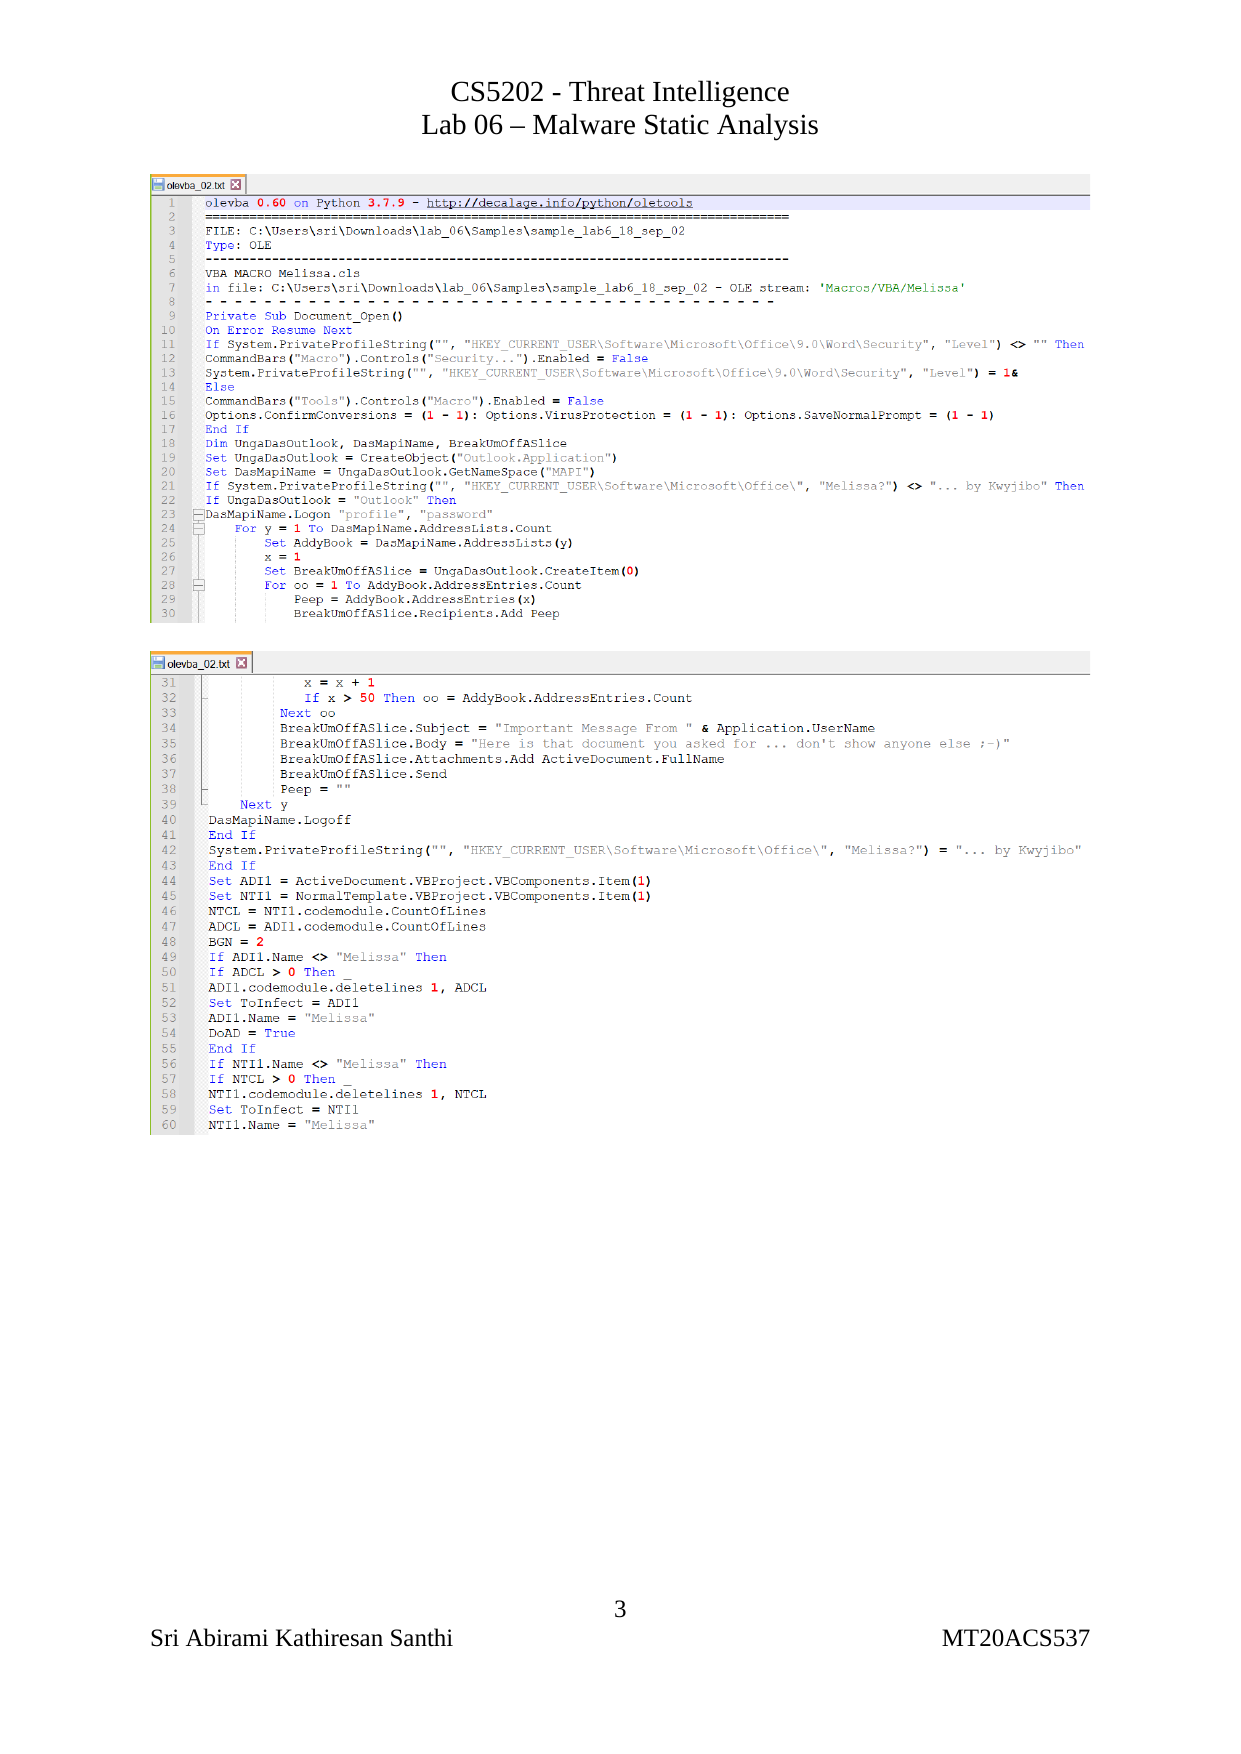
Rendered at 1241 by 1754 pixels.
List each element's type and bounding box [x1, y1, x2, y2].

picture [150, 651, 1091, 1135]
picture [150, 174, 1091, 623]
